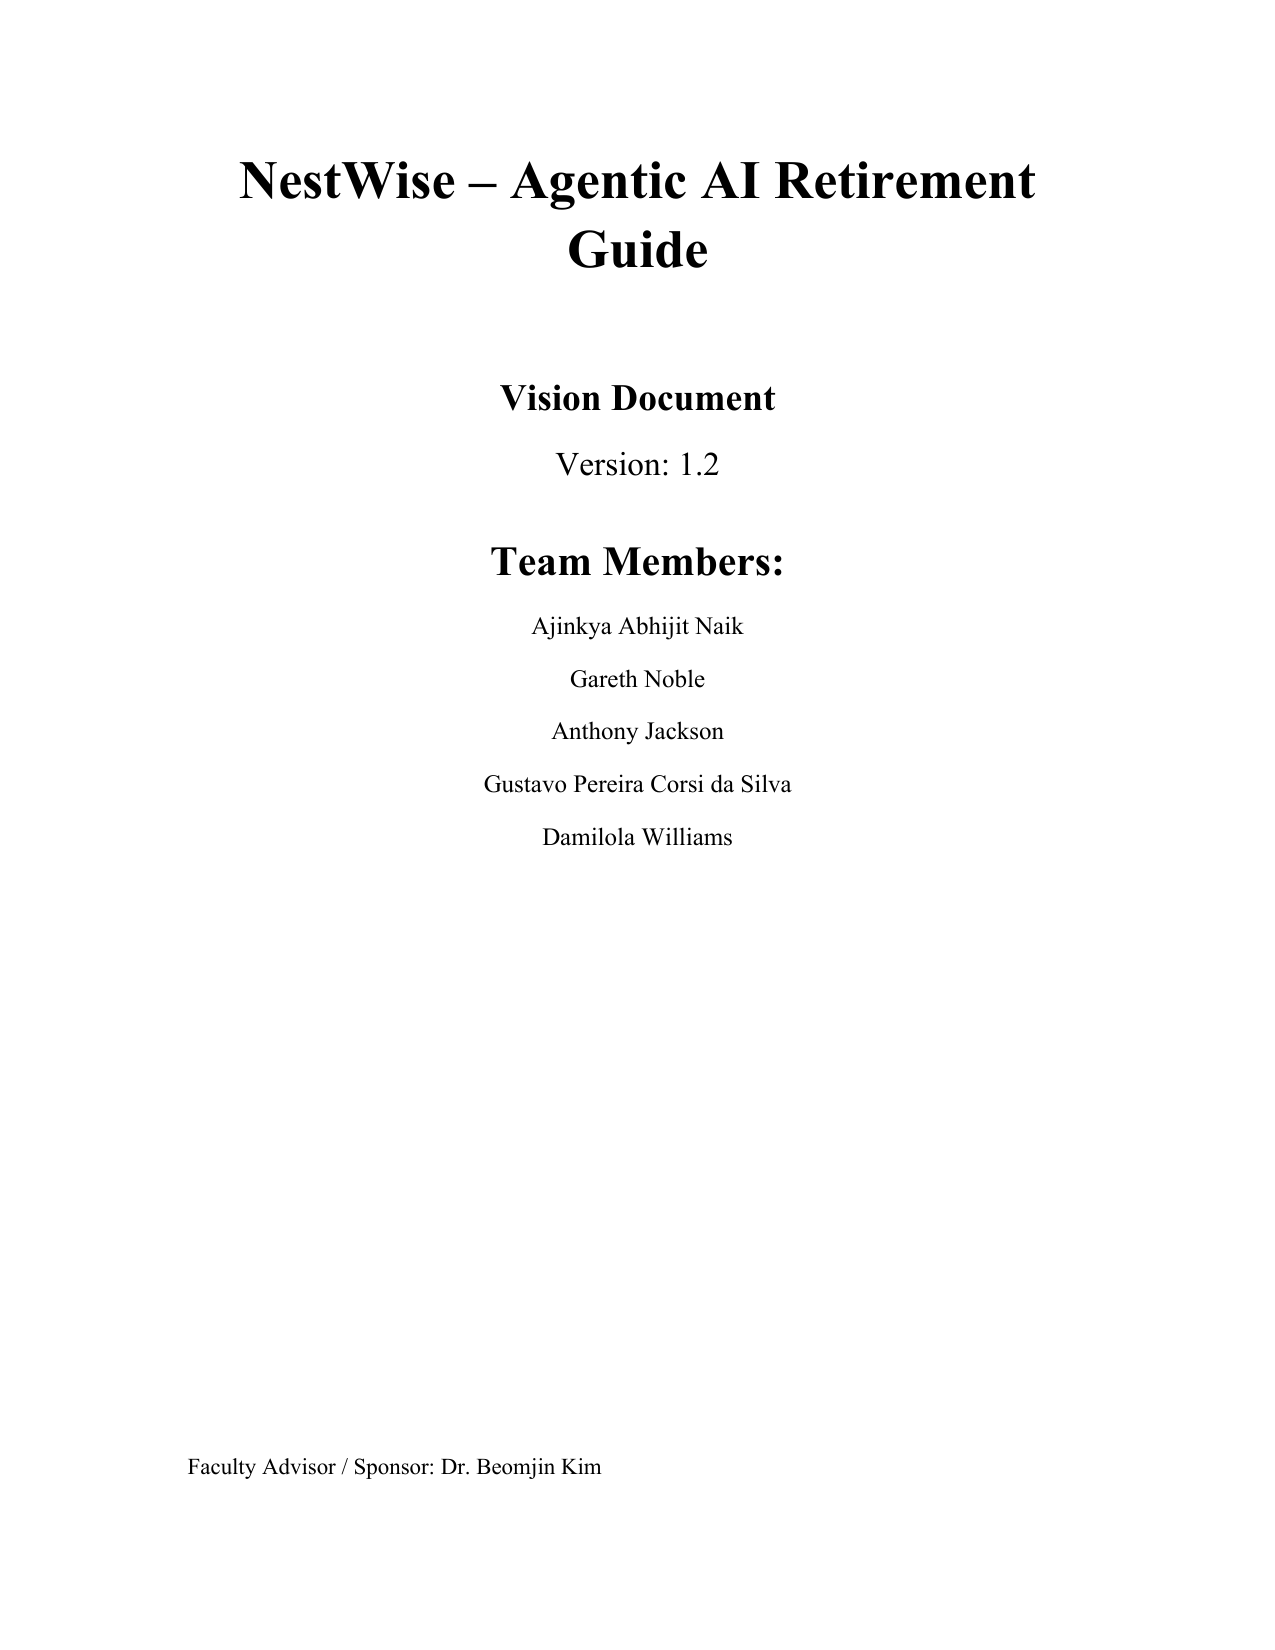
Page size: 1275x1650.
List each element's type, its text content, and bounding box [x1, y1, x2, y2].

text Gareth Noble [187, 665, 1087, 692]
text Anthony Jackson [187, 717, 1087, 745]
text Faculty Advisor / Sponsor: Dr. Beomjin Kim [187, 1425, 1087, 1480]
text Gustavo Pereira Corsi da Silva [187, 770, 1087, 798]
text Team Members: [187, 538, 1087, 584]
text Damilola Williams [187, 823, 1087, 850]
text Version: 1.2 [187, 446, 1087, 513]
text Ajinkya Abhijit Naik [187, 612, 1087, 640]
text Vision Document [187, 377, 1087, 419]
title NestWise – Agentic AI Retirement Guide [187, 150, 1087, 279]
